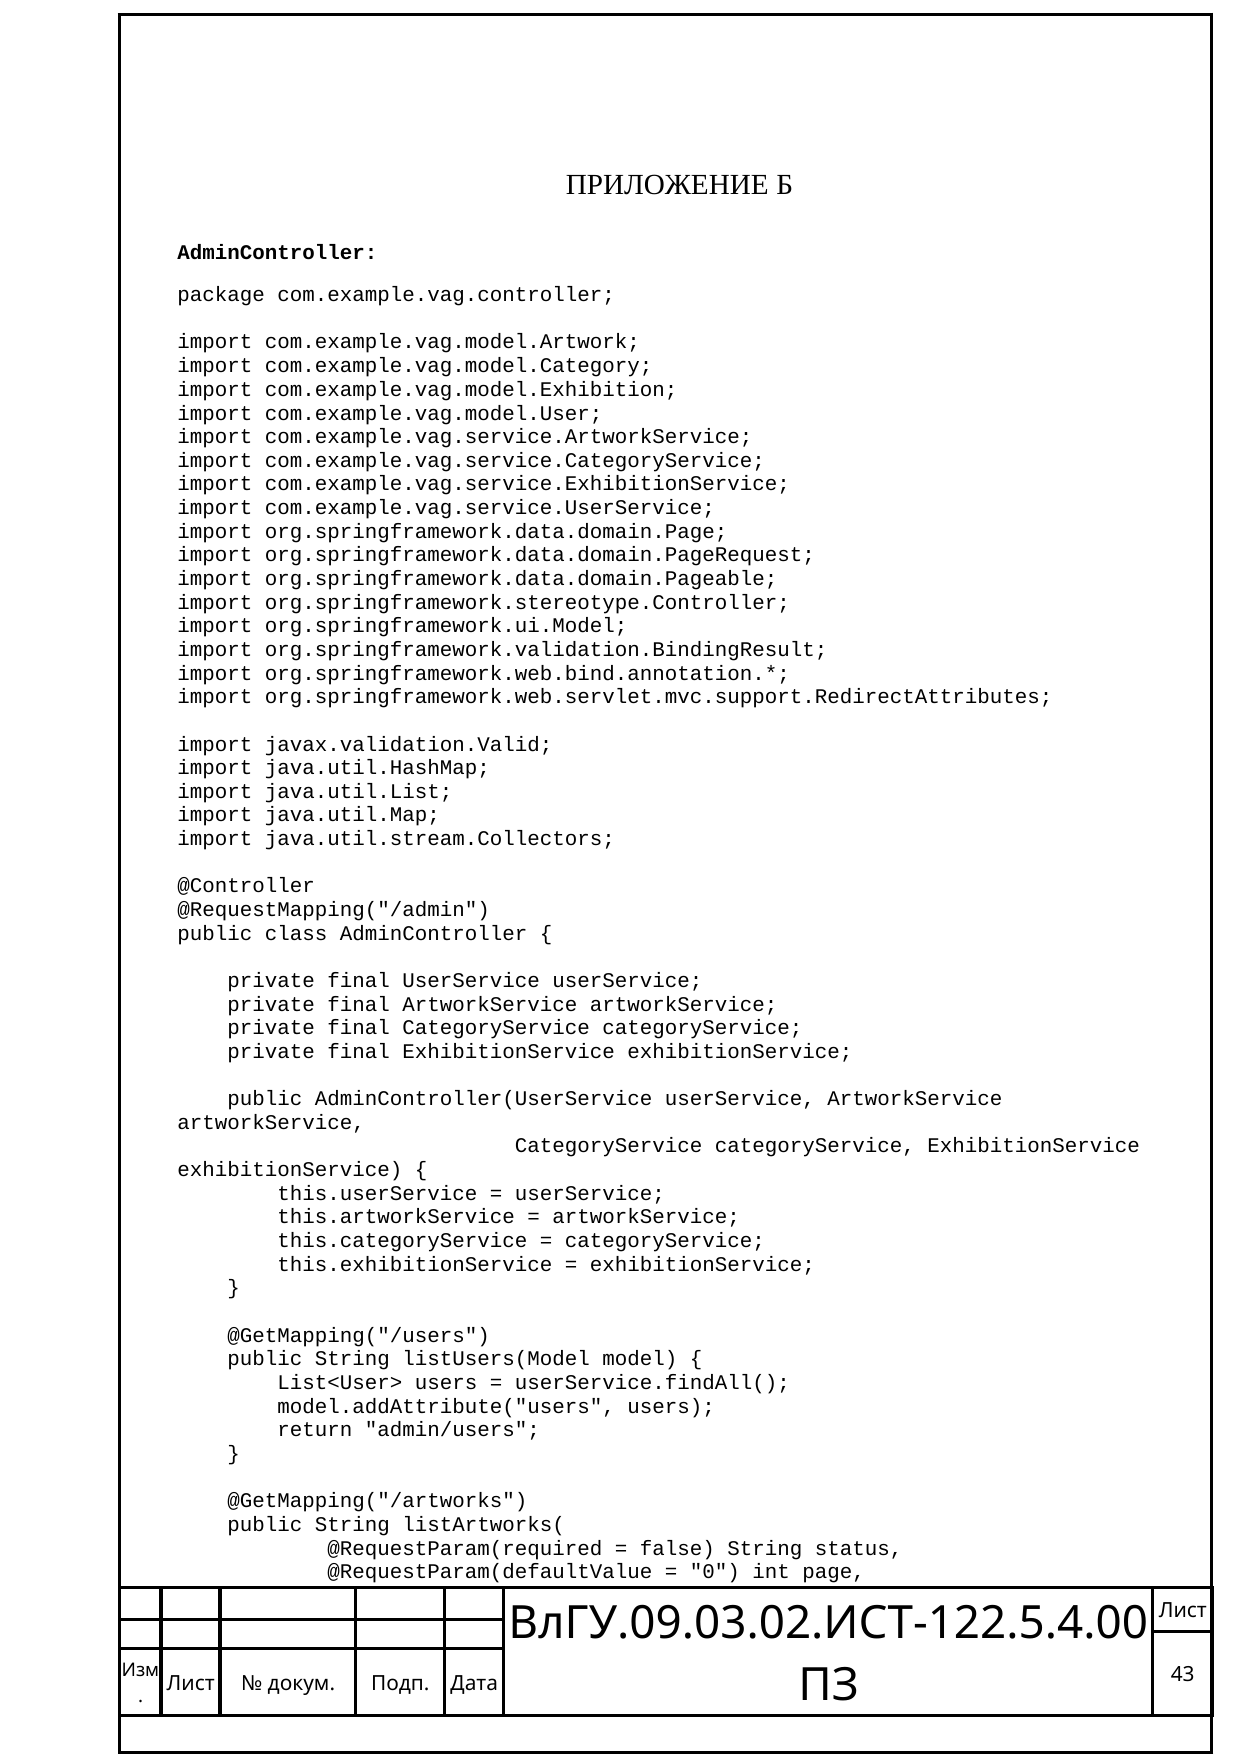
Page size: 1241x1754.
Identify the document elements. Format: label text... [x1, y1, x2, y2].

text import java.util.List; [177, 781, 1181, 804]
text import com.example.vag.model.Artwork; [177, 332, 1181, 355]
text import org.springframework.web.bind.annotation.*; [177, 663, 1181, 686]
text AdminController: [177, 242, 1181, 266]
text package com.example.vag.controller; [177, 284, 1181, 308]
text private final UserService userService; [177, 970, 1181, 994]
text public class AdminController { [177, 923, 1181, 946]
text import org.springframework.web.servlet.mvc.support.RedirectAttributes; [177, 686, 1181, 710]
text import java.util.Map; [177, 804, 1181, 828]
text @Controller [177, 875, 1181, 899]
text this.exhibitionService = exhibitionService; [177, 1254, 1181, 1277]
text import com.example.vag.service.ArtworkService; [177, 426, 1181, 450]
text private final ExhibitionService exhibitionService; [177, 1041, 1181, 1064]
text import com.example.vag.service.ExhibitionService; [177, 473, 1181, 497]
text return "admin/users"; [177, 1419, 1181, 1443]
text import com.example.vag.model.User; [177, 402, 1181, 426]
text } [177, 1443, 1181, 1467]
text import org.springframework.stereotype.Controller; [177, 592, 1181, 615]
text } [177, 1277, 1181, 1301]
text import com.example.vag.service.UserService; [177, 497, 1181, 521]
text import org.springframework.validation.BindingResult; [177, 639, 1181, 663]
text import org.springframework.data.domain.PageRequest; [177, 544, 1181, 568]
text import java.util.HashMap; [177, 757, 1181, 781]
text public String listUsers(Model model) { [177, 1348, 1181, 1372]
text List<User> users = userService.findAll(); [177, 1372, 1181, 1396]
text this.userService = userService; [177, 1183, 1181, 1206]
text public AdminController(UserService userService, ArtworkService artworkService, [177, 1088, 1181, 1136]
text import com.example.vag.model.Category; [177, 355, 1181, 379]
text @RequestParam(required = false) String status, [177, 1537, 1181, 1561]
text model.addAttribute("users", users); [177, 1396, 1181, 1419]
text @RequestParam(defaultValue = "0") int page, [177, 1561, 1181, 1585]
text this.artworkService = artworkService; [177, 1206, 1181, 1230]
text import org.springframework.data.domain.Pageable; [177, 568, 1181, 592]
text private final ArtworkService artworkService; [177, 994, 1181, 1017]
text private final CategoryService categoryService; [177, 1017, 1181, 1041]
text @RequestMapping("/admin") [177, 899, 1181, 923]
text import com.example.vag.service.CategoryService; [177, 450, 1181, 473]
text CategoryService categoryService, ExhibitionService exhibitionService) { [177, 1136, 1181, 1183]
text import java.util.stream.Collectors; [177, 828, 1181, 852]
text @GetMapping("/users") [177, 1325, 1181, 1348]
text @GetMapping("/artworks") [177, 1490, 1181, 1514]
text this.categoryService = categoryService; [177, 1230, 1181, 1254]
subtitle ПРИЛОЖЕНИЕ Б [177, 167, 1181, 200]
text import org.springframework.data.domain.Page; [177, 521, 1181, 544]
text import com.example.vag.model.Exhibition; [177, 379, 1181, 402]
text import org.springframework.ui.Model; [177, 615, 1181, 639]
text import javax.validation.Valid; [177, 733, 1181, 757]
text public String listArtworks( [177, 1514, 1181, 1537]
